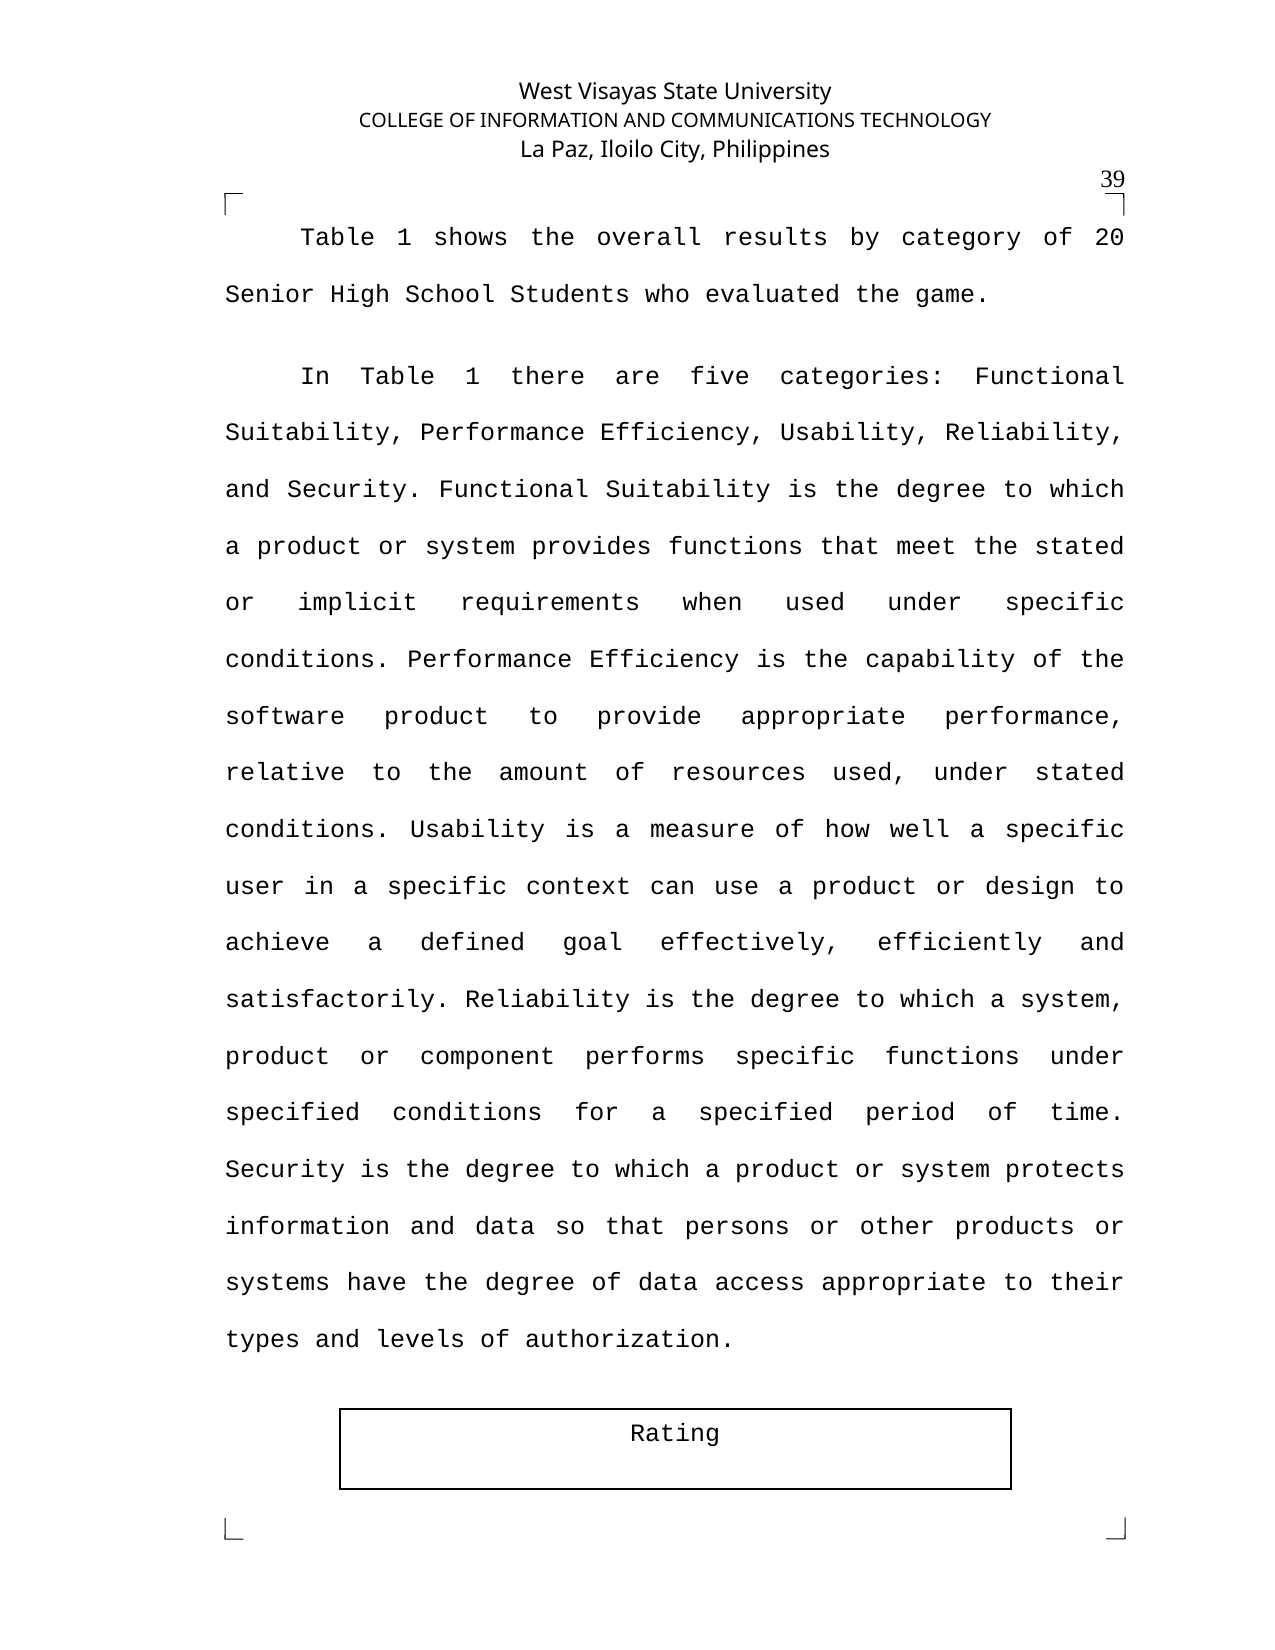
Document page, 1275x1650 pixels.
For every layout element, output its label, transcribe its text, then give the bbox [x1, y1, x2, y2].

table_header Rating [341, 1410, 1010, 1488]
text In Table 1 there are five categories: Functional Suitability, Performance Efficiency, Usability, Reliability, and Security. Functional Suitability is the degree to which a product or system provides functions that meet the stated or implicit requirements when used under specific conditions. Performance Efficiency is the capability of the software product to provide appropriate performance, relative to the amount of resources used, under stated conditions. Usability is a measure of how well a specific user in a specific context can use a product or design to achieve a defined goal effectively, efficiently and satisfactorily. Reliability is the degree to which a system, product or component performs specific functions under specified conditions for a specified period of time. Security is the degree to which a product or system protects information and data so that persons or other products or systems have the degree of data access appropriate to their types and levels of authorization. [225, 363, 1125, 1355]
text Table 1 shows the overall results by category of 20 Senior High School Students who evaluated the game. [225, 225, 1125, 310]
